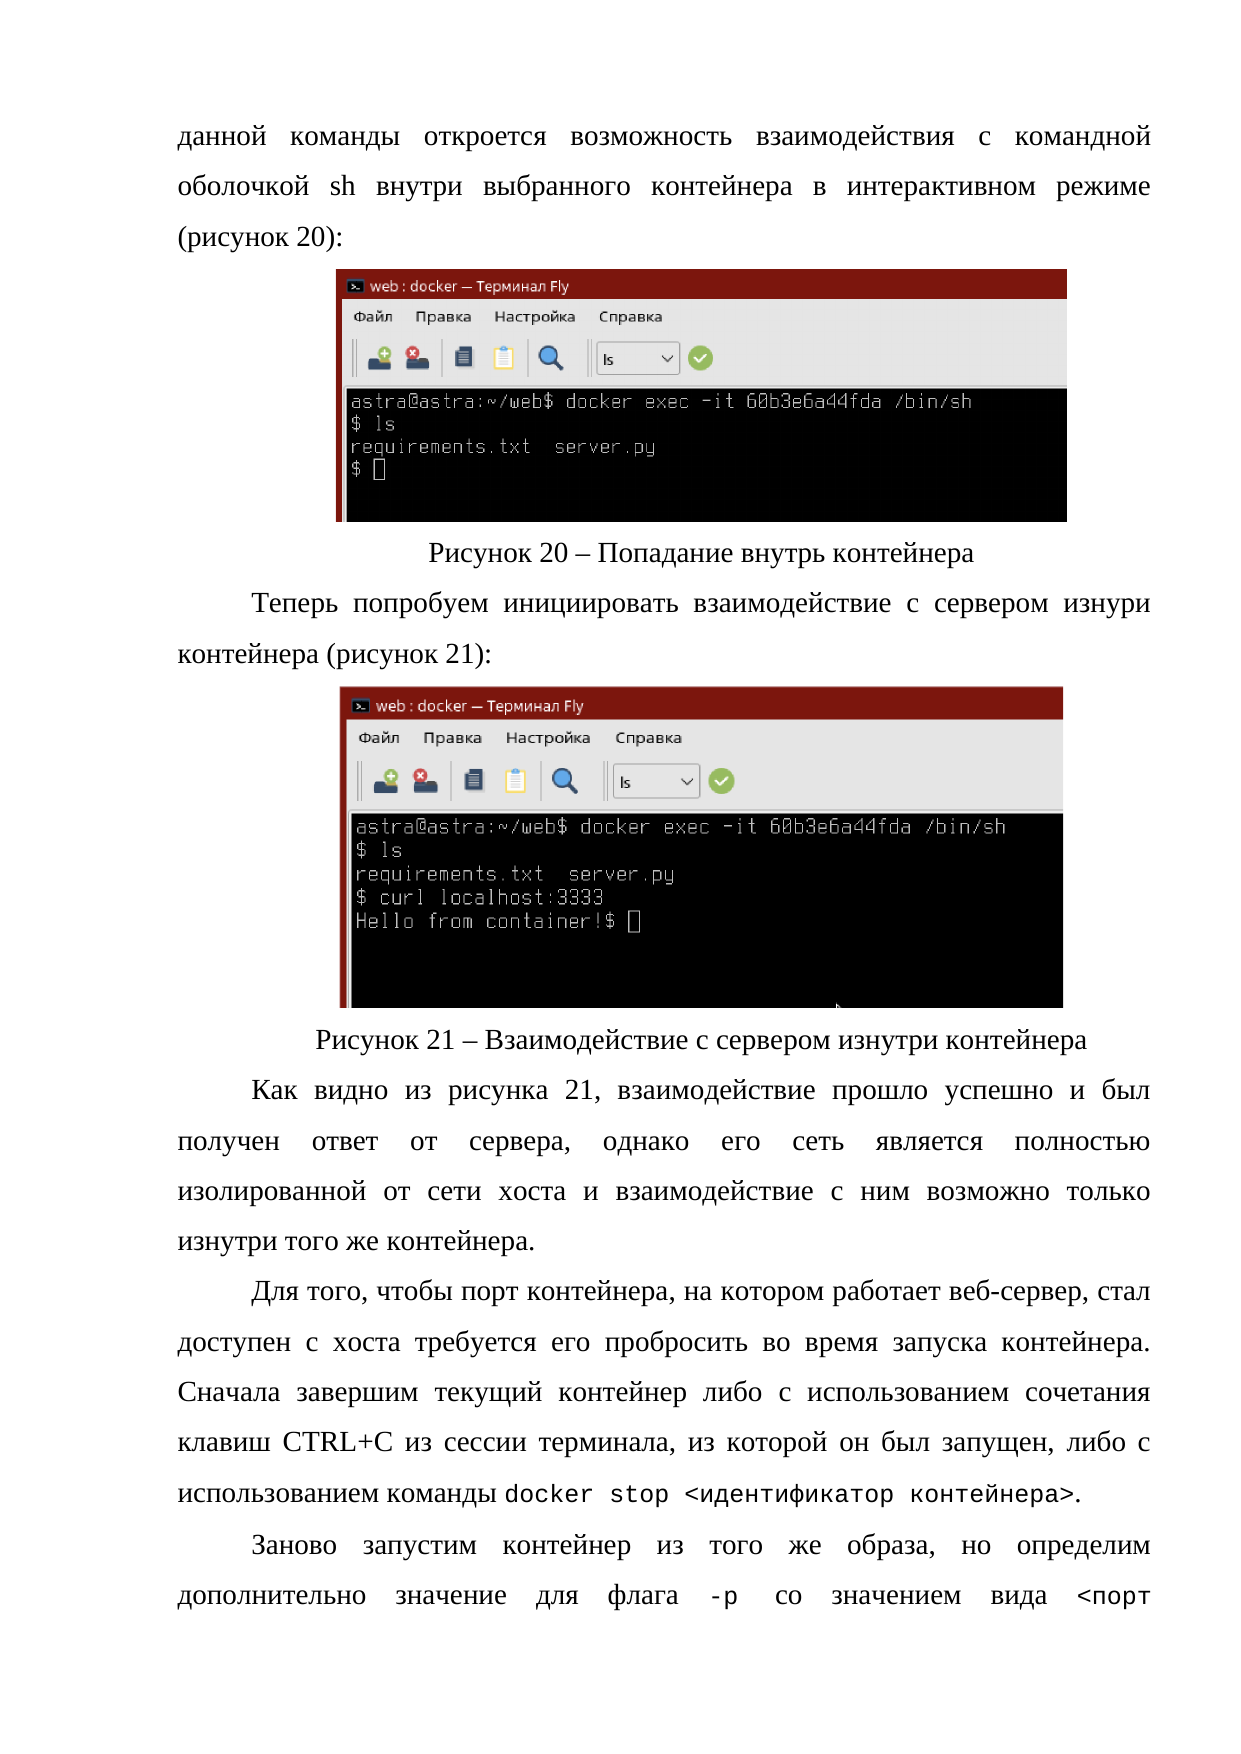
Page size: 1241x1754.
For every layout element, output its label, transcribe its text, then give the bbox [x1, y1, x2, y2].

text Рисунок 20 – Попадание внутрь контейнера [177, 535, 1152, 569]
text Как видно из рисунка 21, взаимодействие прошло успешно и был получен ответ от сервера, однако его сеть является полностью изолированной от сети хоста и взаимодействие с ним возможно только изнутри того же контейнера. [177, 1072, 1152, 1257]
text Для того, чтобы порт контейнера, на котором работает веб-сервер, стал доступен с хоста требуется его пробросить во время запуска контейнера. Сначала завершим текущий контейнер либо с использованием сочетания клавиш CTRL+C из сессии терминала, из которой он был запущен, либо с использованием команды docker stop <идентификатор контейнера>. [177, 1273, 1152, 1509]
picture [335, 269, 1067, 522]
text Рисунок 21 – Взаимодействие с сервером изнутри контейнера [177, 1022, 1152, 1056]
picture [339, 686, 1064, 1008]
text Теперь попробуем инициировать взаимодействие с сервером изнури контейнера (рисунок 21): [177, 586, 1152, 669]
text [177, 118, 1152, 252]
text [177, 1527, 1152, 1612]
